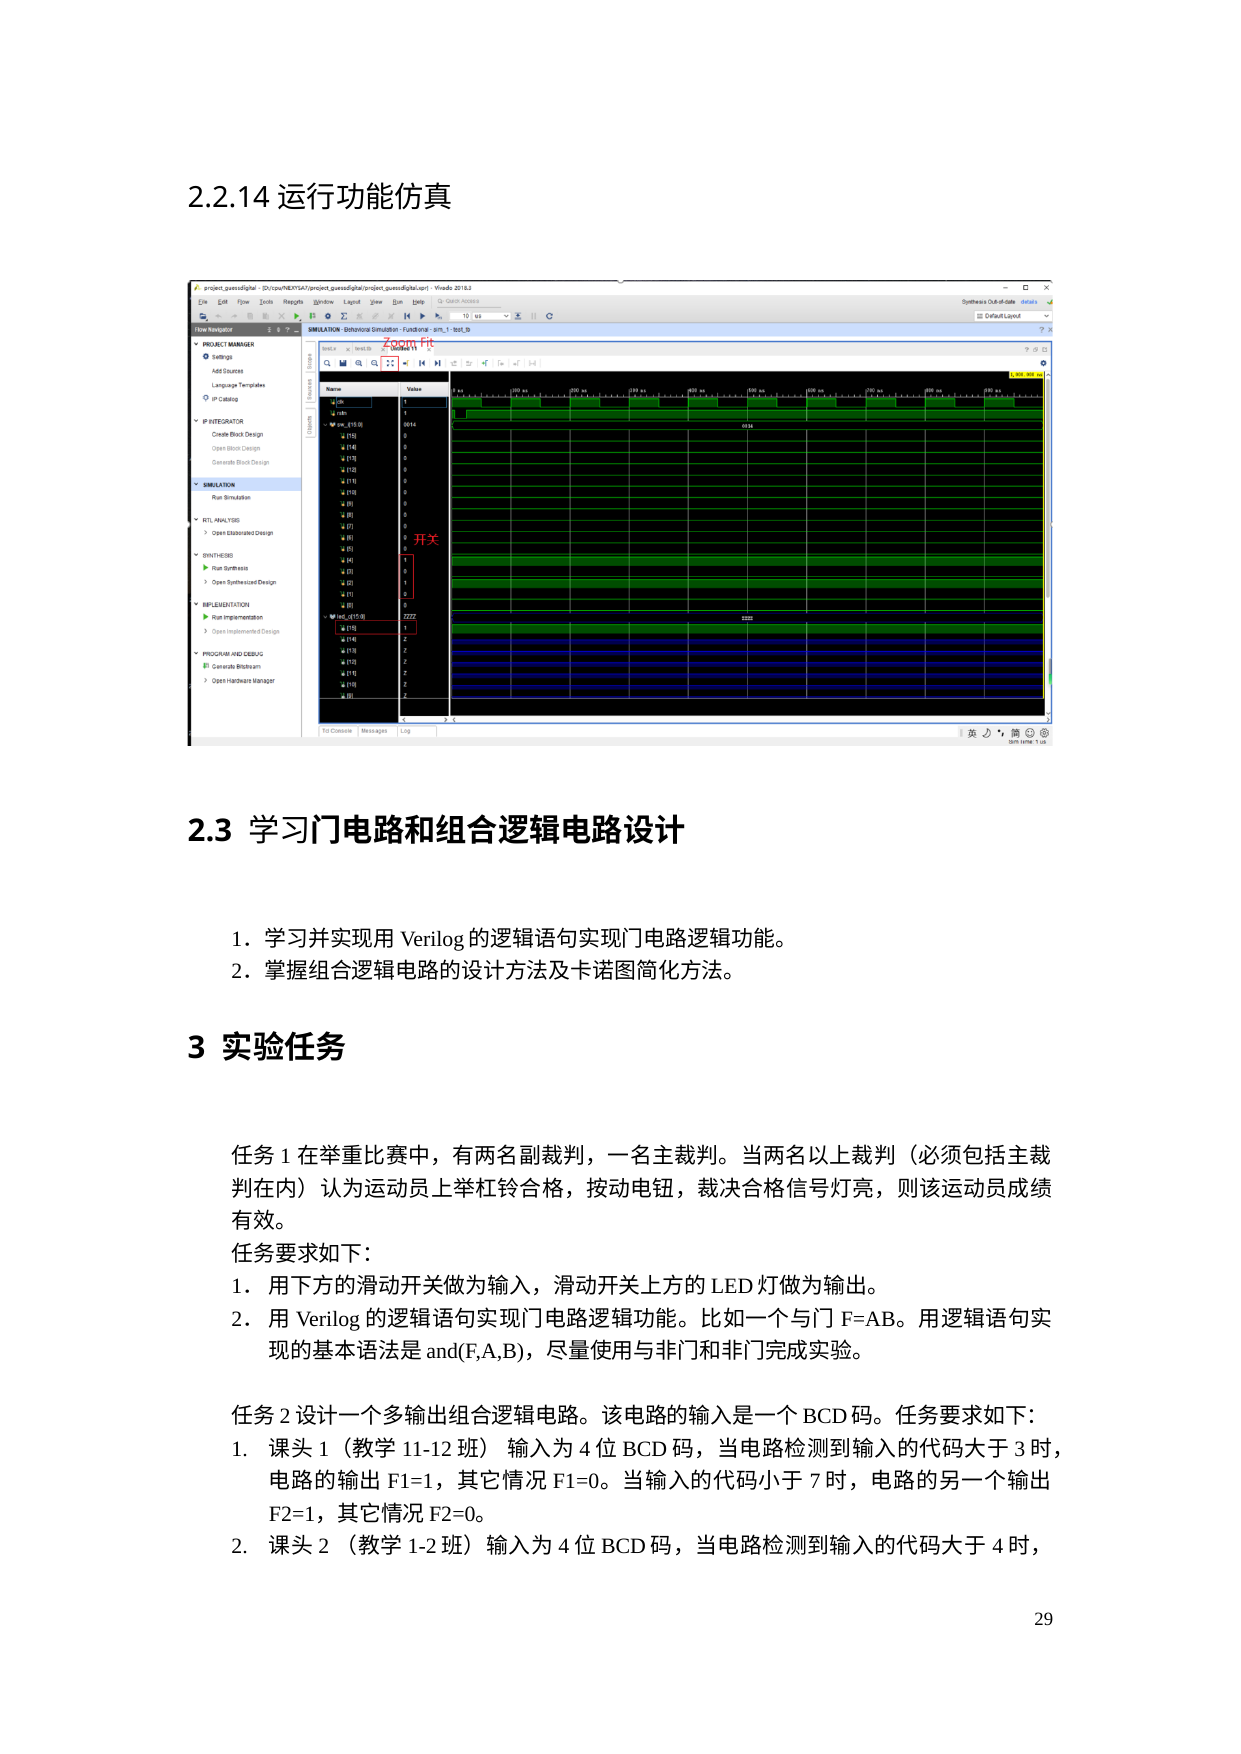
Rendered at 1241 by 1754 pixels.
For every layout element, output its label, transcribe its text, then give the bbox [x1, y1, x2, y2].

picture [187, 280, 1053, 746]
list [231, 1528, 1053, 1560]
text 2.2.14 运行功能仿真 [187, 162, 1053, 227]
text 2．掌握组合逻辑电路的设计方法及卡诺图简化方法。 [231, 953, 1053, 986]
list 课头1（教学11-12班） 输入为4位BCD码，当电路检测到输入的代码大于3时，电路的输出F1=1，其它情况F1=0。当输入的代码小于7时，电路的另一个输出F2=1，其它情况F2=0。 [231, 1430, 1053, 1528]
list 用下方的滑动开关做为输入，滑动开关上方的LED灯做为输出。 [231, 1268, 1053, 1300]
text 任务要求如下： [231, 1235, 1053, 1268]
list 用Verilog的逻辑语句实现门电路逻辑功能。比如一个与门F=AB。用逻辑语句实现的基本语法是and(F,A,B)，尽量使用与非门和非门完成实验。 [231, 1300, 1053, 1365]
text 任务1 在举重比赛中，有两名副裁判，一名主裁判。当两名以上裁判（必须包括主裁判在内）认为运动员上举杠铃合格，按动电钮，裁决合格信号灯亮，则该运动员成绩有效。 [231, 1138, 1053, 1235]
text 1．学习并实现用Verilog的逻辑语句实现门电路逻辑功能。 [231, 921, 1053, 953]
text 2.3 学习门电路和组合逻辑电路设计 [187, 795, 1053, 860]
text 3 实验任务 [187, 1013, 1053, 1078]
text 任务2设计一个多输出组合逻辑电路。该电路的输入是一个BCD码。任务要求如下： [231, 1398, 1053, 1430]
